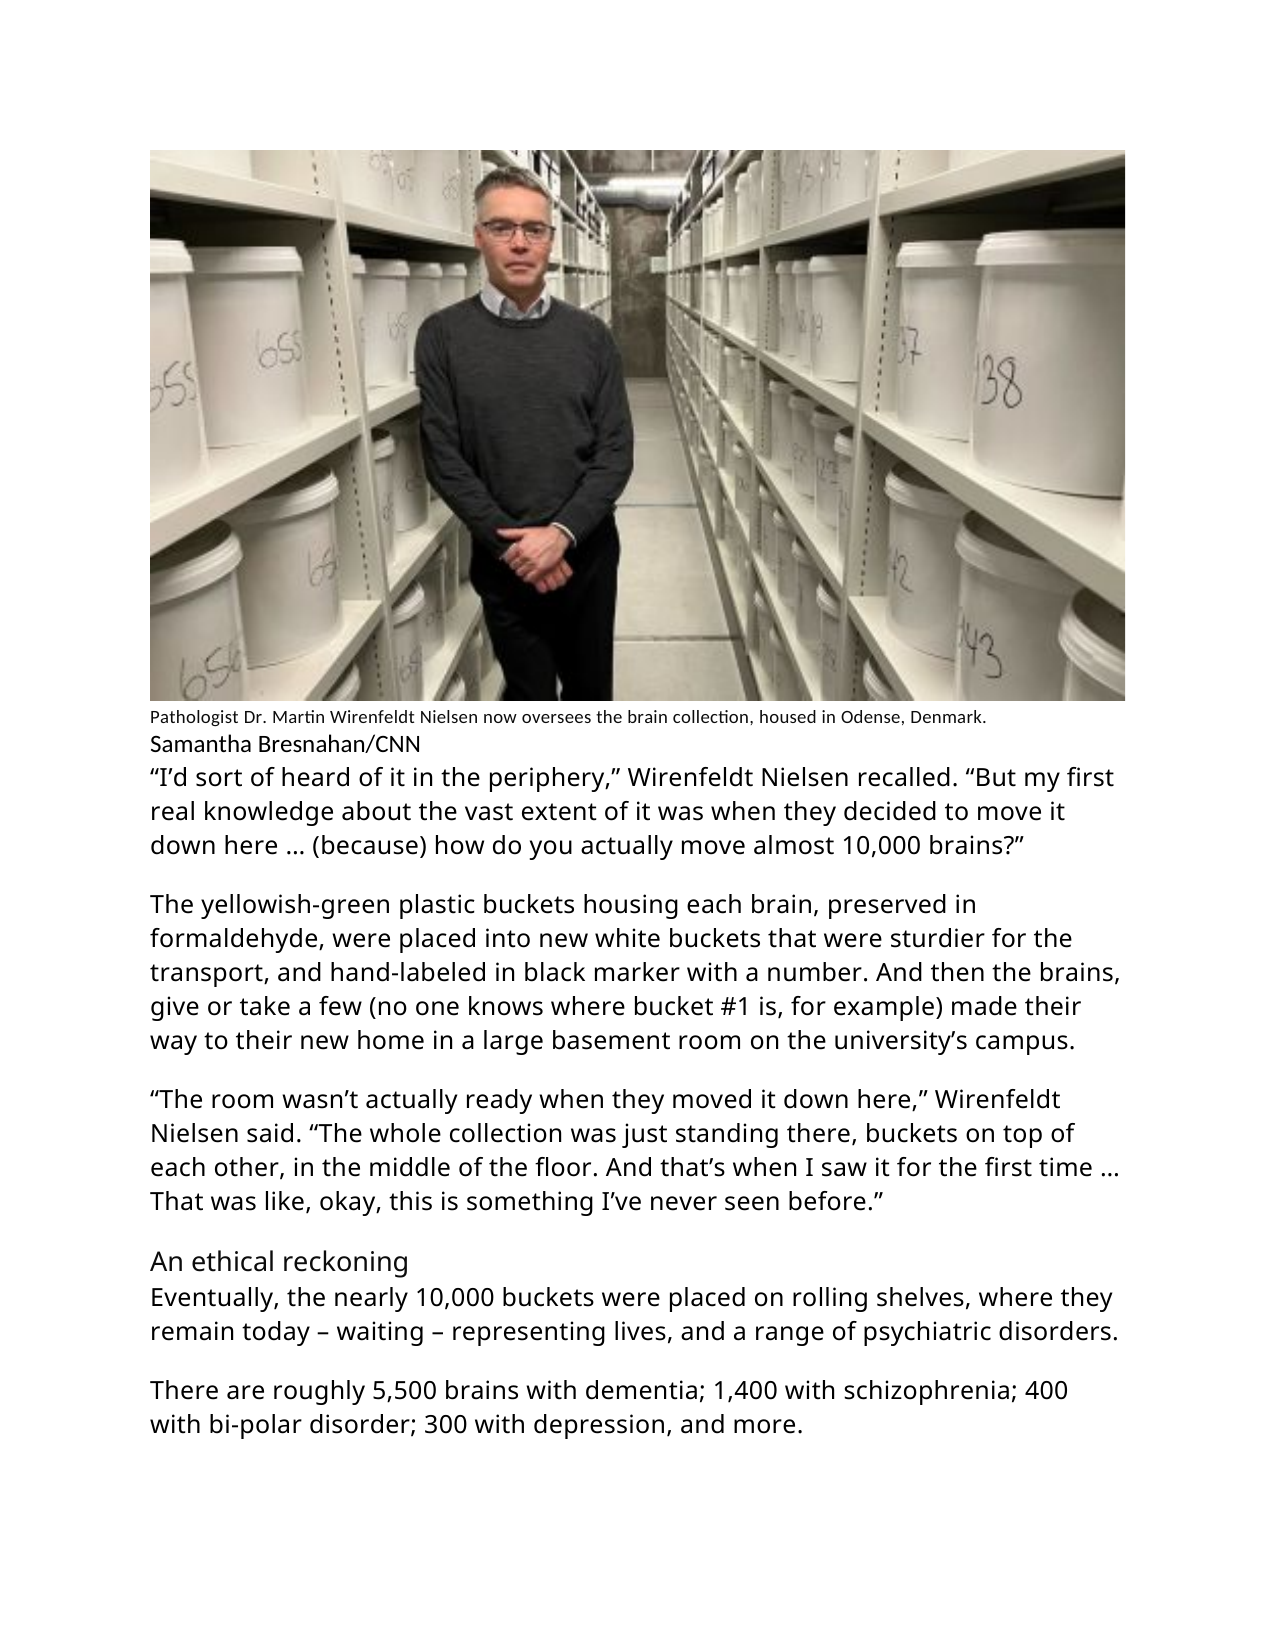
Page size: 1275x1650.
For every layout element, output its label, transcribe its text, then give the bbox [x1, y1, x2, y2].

text Samantha Bresnahan/CNN [150, 729, 1125, 759]
text “The room wasn’t actually ready when they moved it down here,” Wirenfeldt Nielsen said. “The whole collection was just standing there, buckets on top of each other, in the middle of the floor. And that’s when I saw it for the first time … That was like, okay, this is something I’ve never seen before.” [150, 1082, 1125, 1218]
text The yellowish-green plastic buckets housing each brain, preserved in formaldehyde, were placed into new white buckets that were sturdier for the transport, and hand-labeled in black marker with a number. And then the brains, give or take a few (no one knows where bucket #1 is, for example) made their way to their new home in a large basement room on the university’s campus. [150, 886, 1125, 1057]
picture [150, 150, 1125, 701]
text Pathologist Dr. Martin Wirenfeldt Nielsen now oversees the brain collection, housed in Odense, Denmark. [150, 701, 1125, 729]
text Eventually, the nearly 10,000 buckets were placed on rolling shelves, where they remain today – waiting – representing lives, and a range of psychiatric disorders. [150, 1280, 1125, 1348]
text “I’d sort of heard of it in the periphery,” Wirenfeldt Nielsen recalled. “But my first real knowledge about the vast extent of it was when they decided to move it down here … (because) how do you actually move almost 10,000 brains?” [150, 759, 1125, 861]
text There are roughly 5,500 brains with dementia; 1,400 with schizophrenia; 400 with bi-polar disorder; 300 with depression, and more. [150, 1373, 1125, 1441]
subtitle An ethical reckoning [150, 1243, 1125, 1280]
